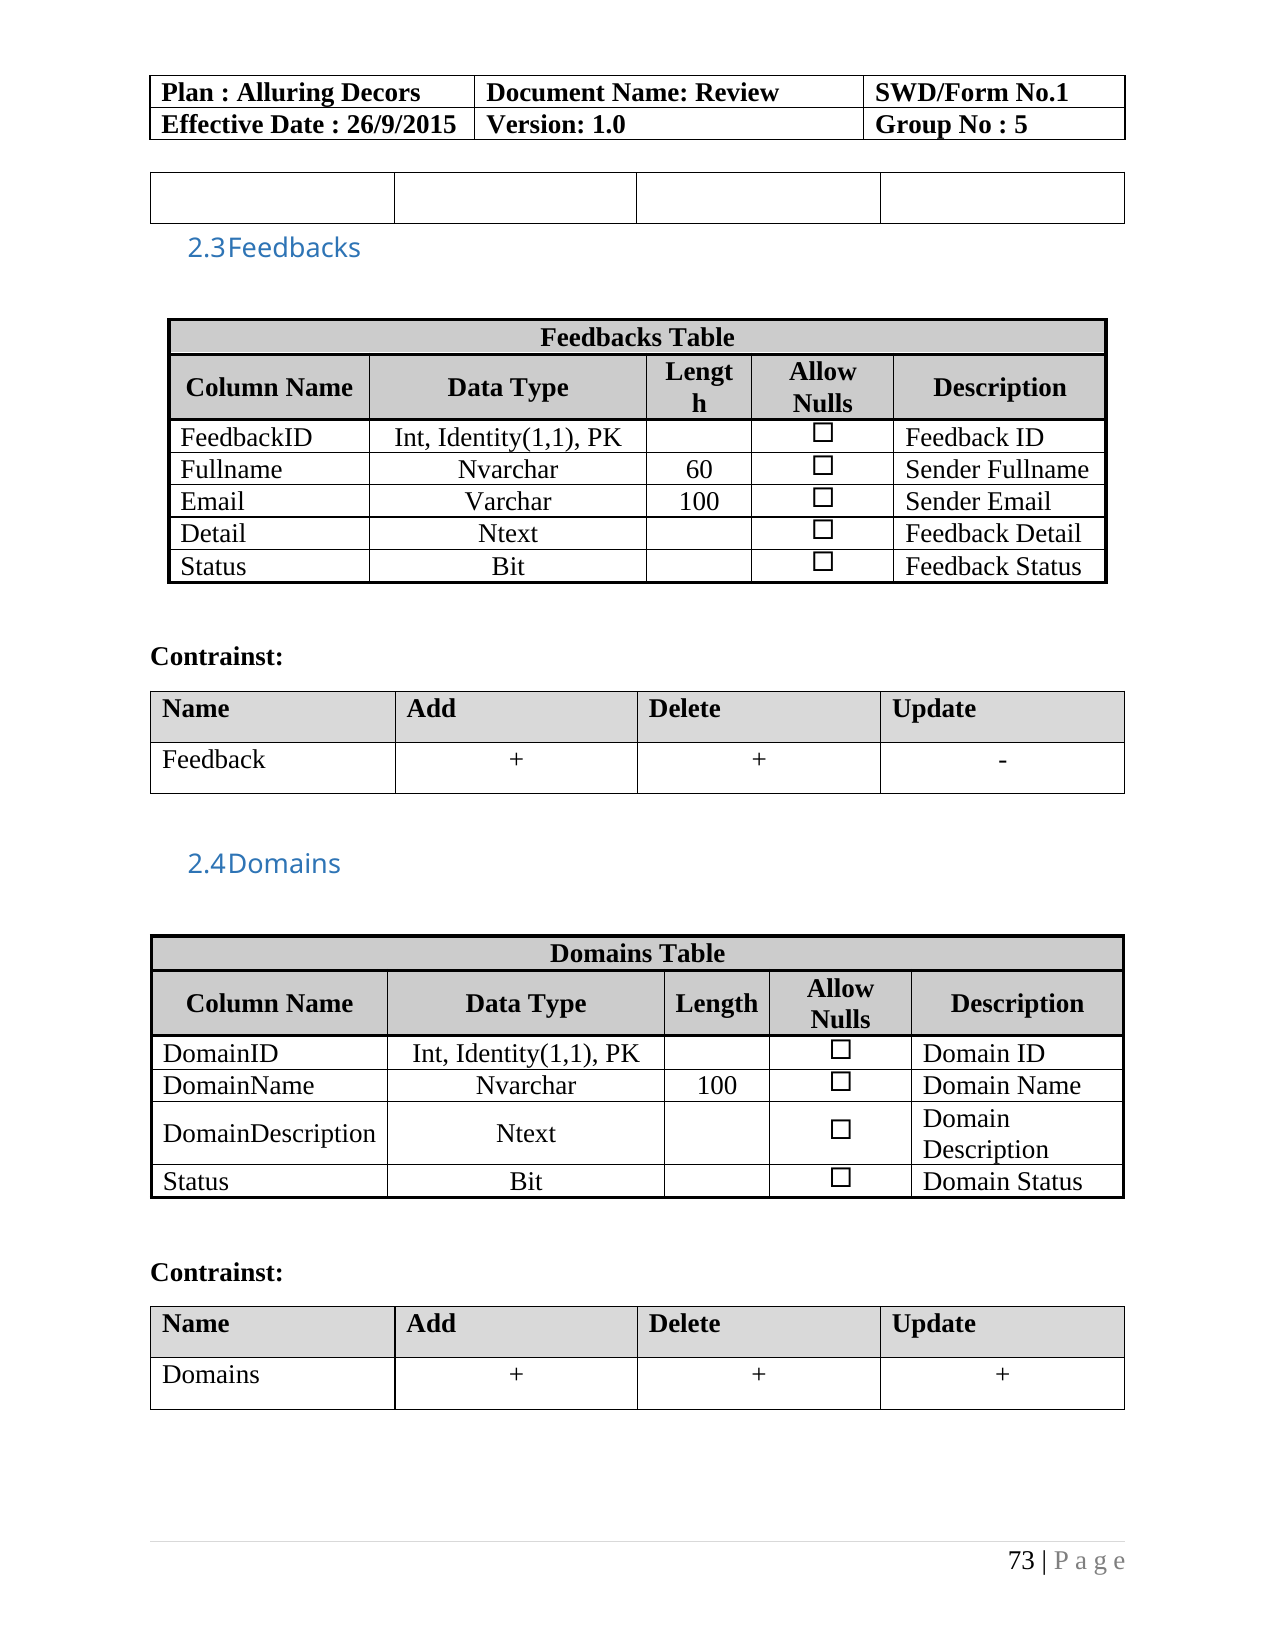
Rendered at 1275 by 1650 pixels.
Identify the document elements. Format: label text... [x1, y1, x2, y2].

table_cell Nvarchar [388, 1070, 664, 1101]
table_cell Column Name [171, 356, 369, 418]
table_header Delete [638, 692, 880, 742]
table_header Name [151, 1307, 394, 1357]
table_cell + [638, 1358, 880, 1408]
table_cell 100 [647, 485, 751, 516]
table_cell DomainID [153, 1037, 387, 1068]
table_cell Feedback ID [894, 421, 1104, 452]
table_cell Varchar [370, 485, 646, 516]
table_cell Column Name [153, 972, 387, 1034]
table_cell [665, 1037, 769, 1068]
table_cell + [881, 173, 1124, 223]
table_cell Status [171, 550, 369, 581]
table_cell FeedbackID [171, 421, 369, 452]
table_cell DomainDescription [153, 1102, 387, 1164]
table_cell + [396, 1358, 637, 1408]
table_header Feedbacks Table [171, 321, 1104, 352]
table_cell - [881, 743, 1124, 793]
table_cell + [637, 173, 880, 223]
table_cell Feedback [151, 743, 395, 793]
table_cell Int, Identity(1,1), PK [370, 421, 646, 452]
table_cell [665, 1165, 769, 1196]
table_cell Ntext [388, 1102, 664, 1164]
text Contrainst: [150, 1256, 1125, 1287]
table_cell [752, 421, 893, 452]
table_cell Project [151, 173, 394, 223]
table_cell Ntext [370, 518, 646, 549]
table_cell + [395, 173, 636, 223]
table_cell [752, 453, 893, 484]
table_cell Nvarchar [370, 453, 646, 484]
table_cell Description [912, 972, 1122, 1034]
table_cell Bit [388, 1165, 664, 1196]
table_cell [647, 518, 751, 549]
table_cell Detail [171, 518, 369, 549]
table_cell Allow Nulls [770, 972, 911, 1034]
table_cell Sender Fullname [894, 453, 1104, 484]
subtitle Domains [187, 844, 1125, 881]
table_cell Domains [151, 1358, 394, 1408]
table_cell + [638, 743, 880, 793]
table_cell Length [647, 356, 751, 418]
text Contrainst: [150, 640, 1125, 672]
table_cell Feedback Status [894, 550, 1104, 581]
table_cell Domain ID [912, 1037, 1122, 1068]
table_cell [647, 421, 751, 452]
table_cell 60 [647, 453, 751, 484]
table_cell Domain Status [912, 1165, 1122, 1196]
table_cell [647, 550, 751, 581]
table_header Name [151, 692, 395, 742]
table_cell Status [153, 1165, 387, 1196]
table_cell [665, 1102, 769, 1164]
table_cell [770, 1037, 911, 1068]
table_cell [770, 1102, 911, 1164]
table_cell [770, 1070, 911, 1101]
table_header Add [396, 692, 637, 742]
table_header Update [881, 1307, 1124, 1357]
table_header Domains Table [153, 938, 1122, 969]
table_cell Bit [370, 550, 646, 581]
table_header Update [881, 692, 1124, 742]
table_cell Description [894, 356, 1104, 418]
subtitle Feedbacks [187, 228, 1125, 265]
table_cell Int, Identity(1,1), PK [388, 1037, 664, 1068]
table_cell [752, 518, 893, 549]
table_cell Data Type [370, 356, 646, 418]
table_cell Email [171, 485, 369, 516]
table_cell Data Type [388, 972, 664, 1034]
table_cell Length [665, 972, 769, 1034]
table_cell Allow Nulls [752, 356, 893, 418]
table_cell Domain Description [912, 1102, 1122, 1164]
table_cell 100 [665, 1070, 769, 1101]
table_cell Sender Email [894, 485, 1104, 516]
table_cell + [396, 743, 637, 793]
table_header Add [396, 1307, 637, 1357]
table_cell Fullname [171, 453, 369, 484]
table_cell [752, 485, 893, 516]
table_cell + [881, 1358, 1124, 1408]
table_cell Domain Name [912, 1070, 1122, 1101]
table_header Delete [638, 1307, 880, 1357]
table_cell [770, 1165, 911, 1196]
table_cell [752, 550, 893, 581]
table_cell DomainName [153, 1070, 387, 1101]
table_cell Feedback Detail [894, 518, 1104, 549]
